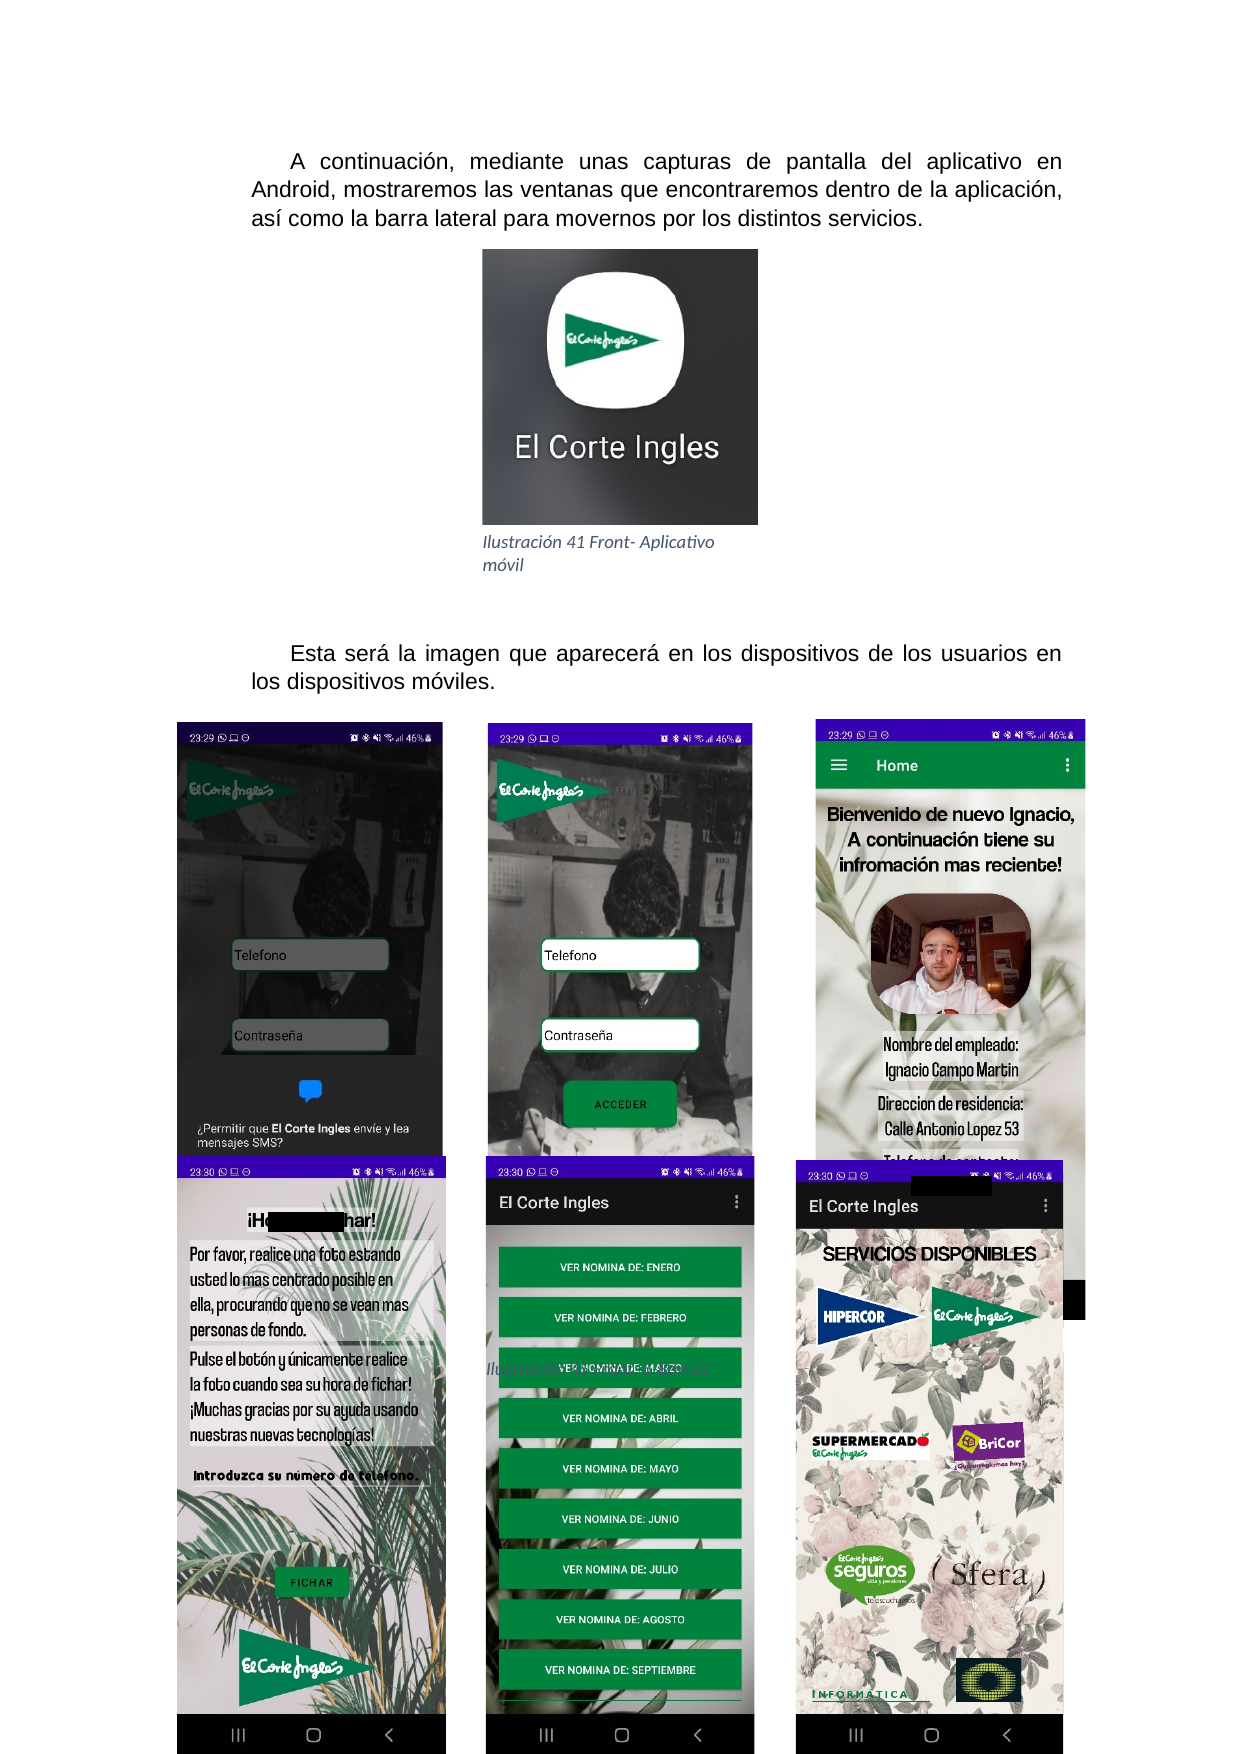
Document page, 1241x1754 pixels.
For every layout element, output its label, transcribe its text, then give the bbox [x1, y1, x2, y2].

picture [177, 722, 446, 1754]
picture [485, 723, 755, 1754]
picture [795, 719, 1086, 1754]
text Esta será la imagen que aparecerá en los dispositivos de los usuarios en los dispositivos móviles. [251, 639, 1063, 694]
text A continuación, mediante unas capturas de pantalla del aplicativo en Android, mostraremos las ventanas que encontraremos dentro de la aplicación, así como la barra lateral para movernos por los distintos servicios. [251, 148, 1063, 231]
picture [482, 249, 758, 525]
